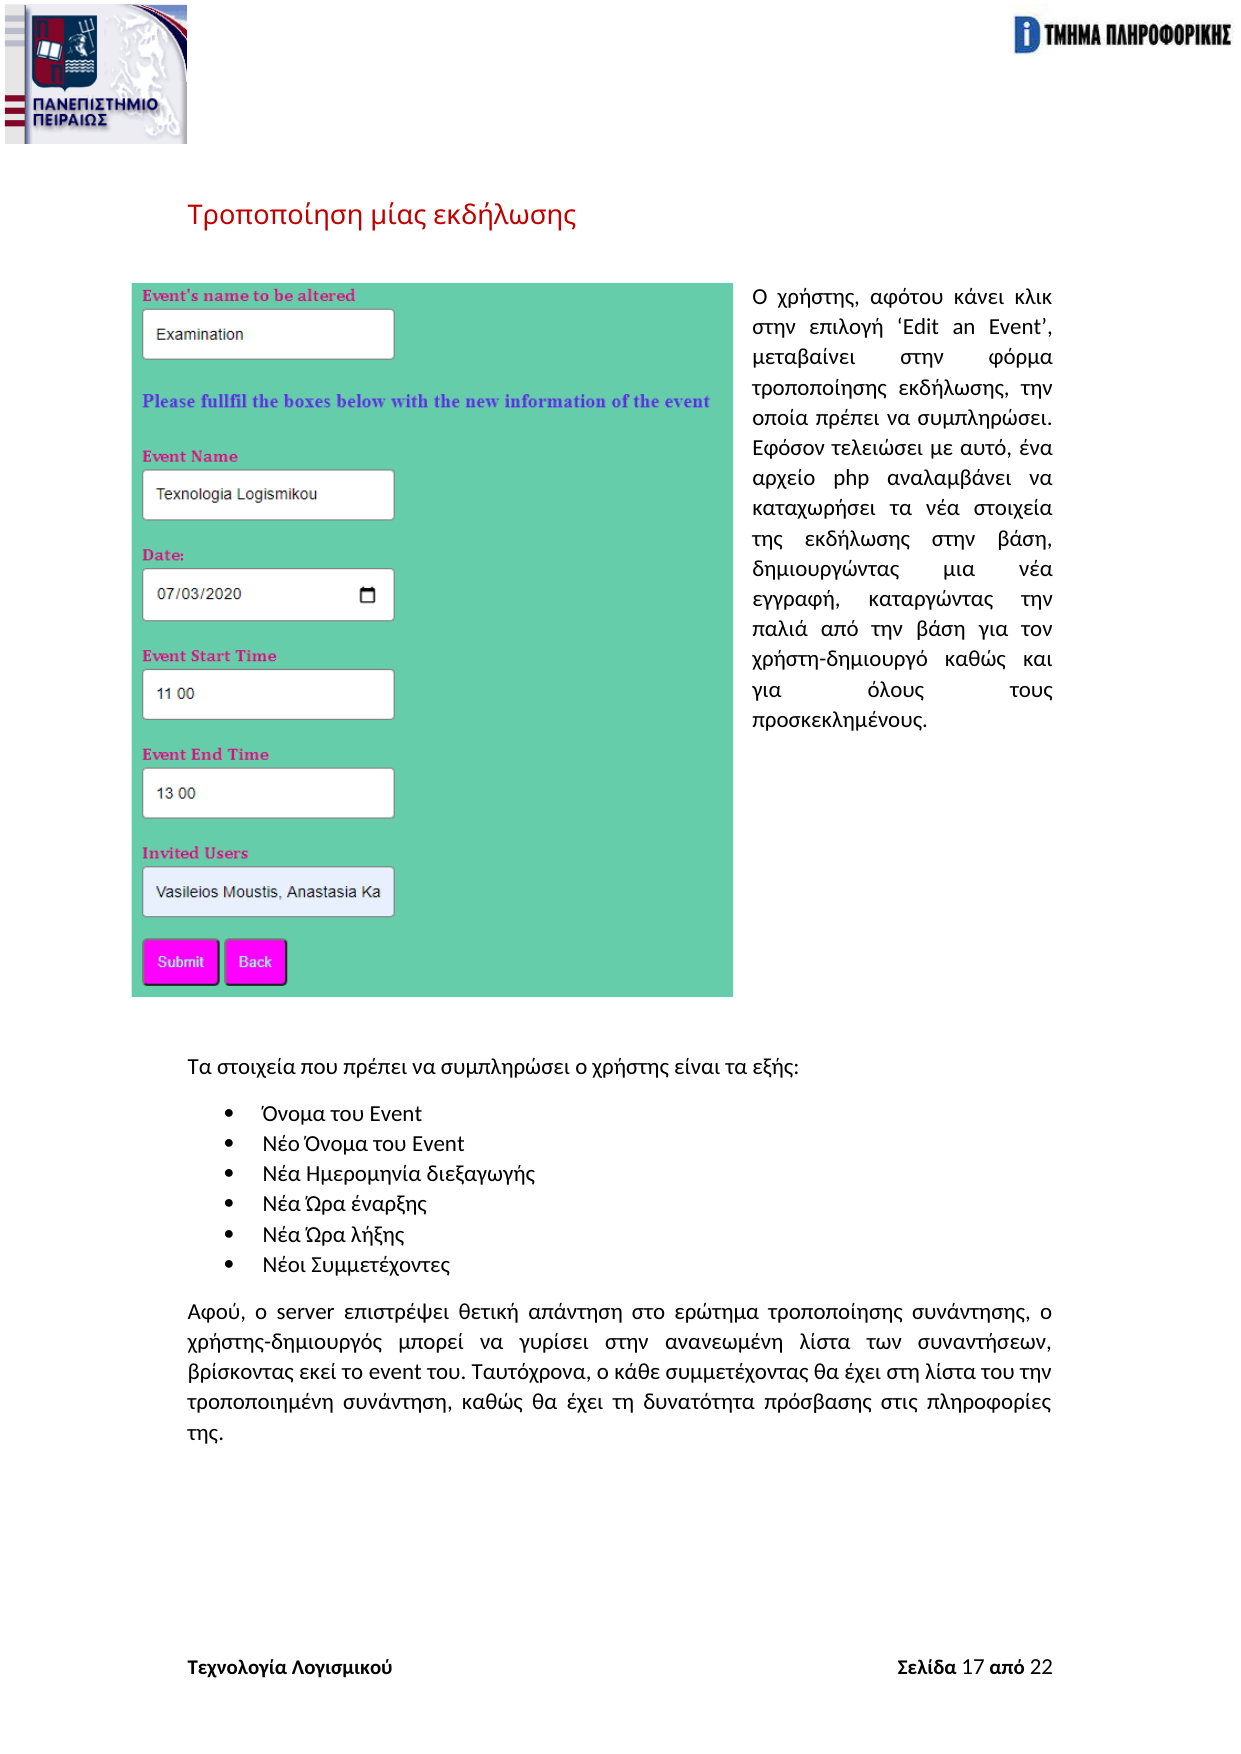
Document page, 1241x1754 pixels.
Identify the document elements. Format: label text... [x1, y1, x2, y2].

list Νέοι Συμμετέχοντες [225, 1250, 1053, 1278]
text Τα στοιχεία που πρέπει να συμπληρώσει ο χρήστης είναι τα εξής: [187, 1052, 1053, 1080]
list Νέα Ημερομηνία διεξαγωγής [225, 1159, 1053, 1187]
picture [1012, 4, 1234, 67]
picture [4, 4, 187, 144]
list Όνομα του Event [225, 1099, 1053, 1127]
list Νέα Ώρα έναρξης [225, 1189, 1053, 1217]
list Νέο Όνομα του Event [225, 1129, 1053, 1157]
subtitle Τροποποίηση μίας εκδήλωσης [187, 195, 1053, 232]
picture [131, 283, 734, 997]
list Νέα Ώρα λήξης [225, 1220, 1053, 1248]
text Αφού, ο server επιστρέψει θετική απάντηση στο ερώτημα τροποποίησης συνάντησης, ο χρήστης-δημιουργός μπορεί να γυρίσει στην ανανεωμένη λίστα των συναντήσεων, βρίσκοντας εκεί το event του. Ταυτόχρονα, ο κάθε συμμετέχοντας θα έχει στη λίστα του την τροποποιημένη συνάντηση, καθώς θα έχει τη δυνατότητα πρόσβασης στις πληροφορίες της. [187, 1297, 1053, 1446]
text Ο χρήστης, αφότου κάνει κλικ στην επιλογή ‘Edit an Event’, μεταβαίνει στην φόρμα τροποποίησης εκδήλωσης, την οποία πρέπει να συμπληρώσει. Εφόσον τελειώσει με αυτό, ένα αρχείο php αναλαμβάνει να καταχωρήσει τα νέα στοιχεία της εκδήλωσης στην βάση, δημιουργώντας μια νέα εγγραφή, καταργώντας την παλιά από την βάση για τον χρήστη-δημιουργό καθώς και για όλους τους προσκεκλημένους. [187, 282, 1053, 733]
